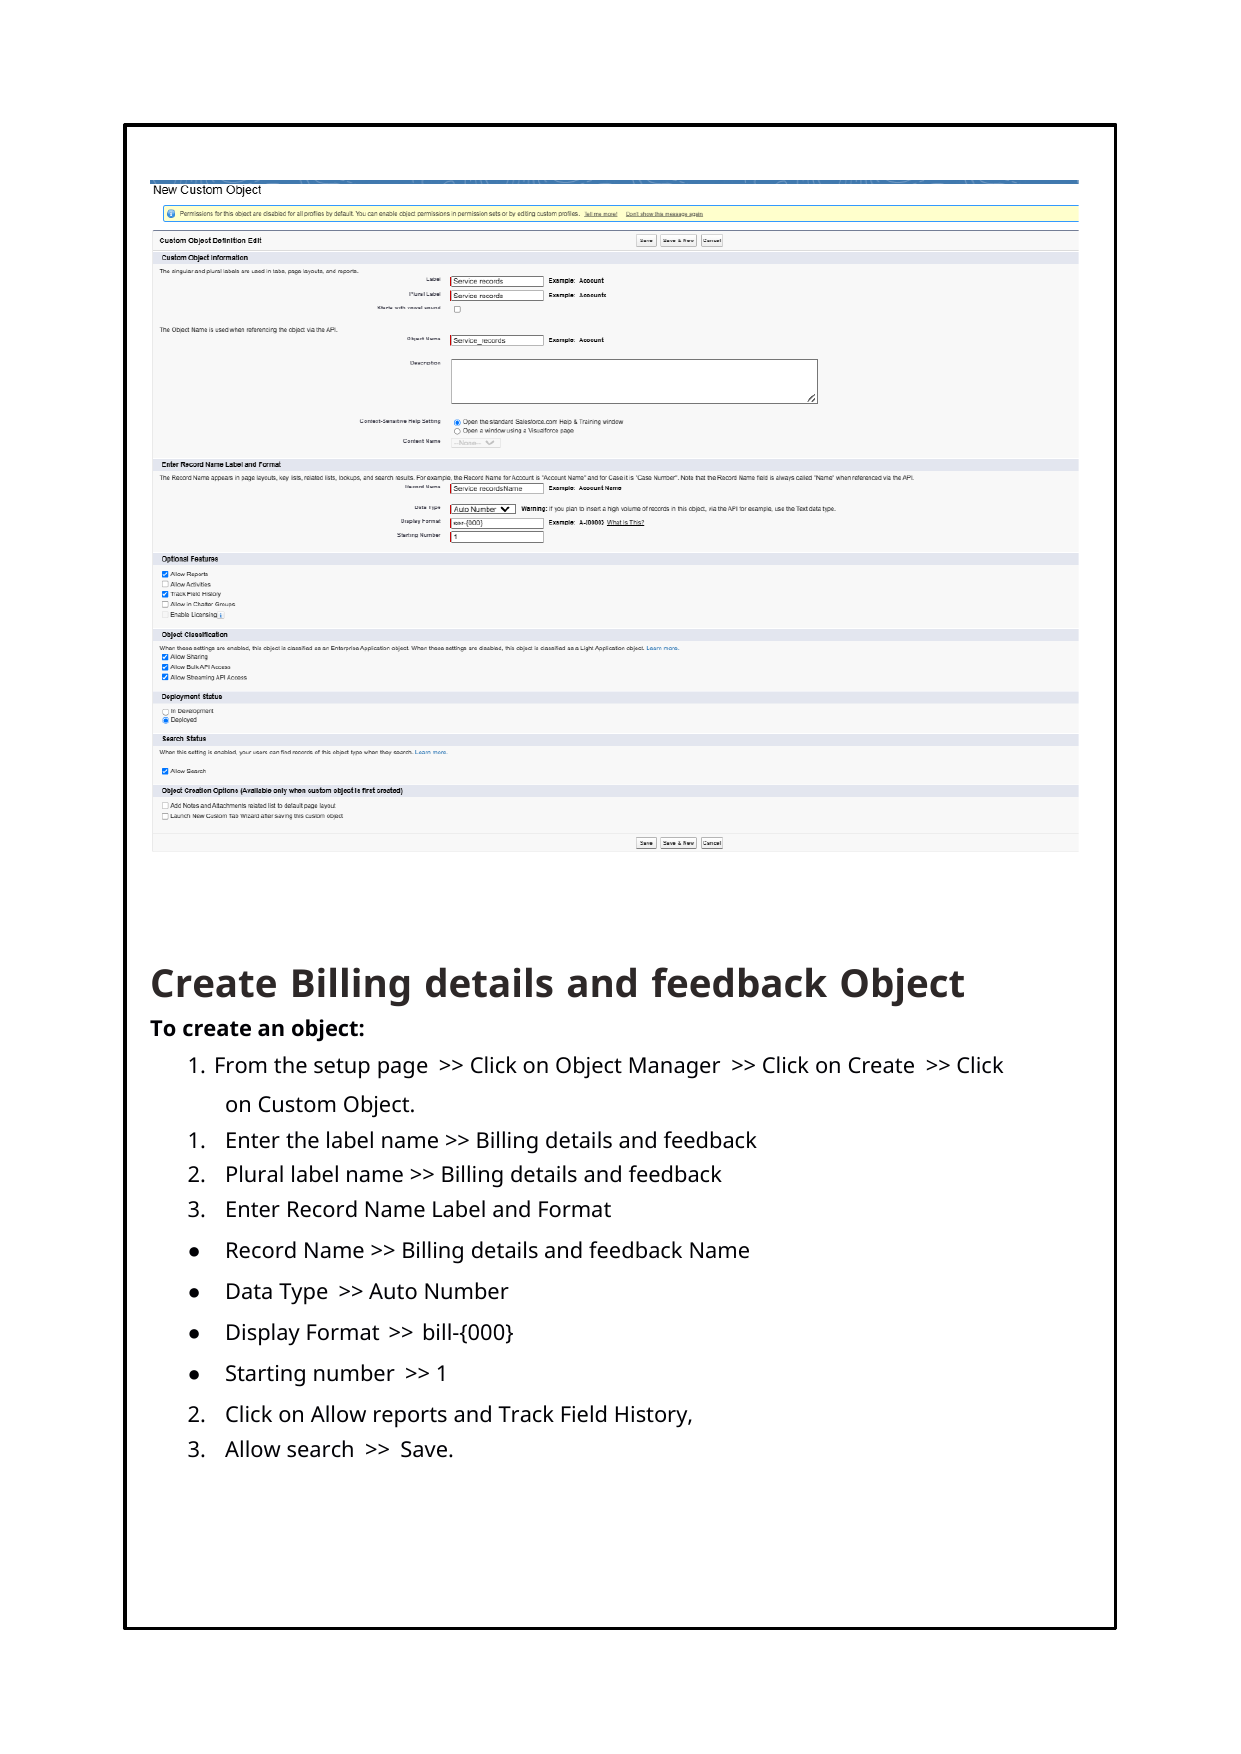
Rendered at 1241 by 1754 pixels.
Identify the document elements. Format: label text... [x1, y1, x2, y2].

list Starting number >> 1 [187, 1358, 1138, 1388]
list Display Format >> bill-{000} [187, 1317, 1138, 1347]
subtitle Create Billing details and feedback Object [150, 956, 1138, 1009]
list Enter the label name >> Billing details and feedback [187, 1128, 1138, 1154]
list Data Type >> Auto Number [187, 1276, 1138, 1306]
text To create an object: [150, 1013, 1138, 1042]
list Plural label name >> Billing details and feedback [187, 1159, 1138, 1189]
list Record Name >> Billing details and feedback Name [187, 1235, 1138, 1265]
picture [150, 180, 1079, 852]
list Allow search >> Save. [187, 1434, 1138, 1464]
list Click on Allow reports and Track Field History, [187, 1399, 1138, 1429]
list Enter Record Name Label and Format [187, 1194, 1138, 1224]
text 1. From the setup page >> Click on Object Manager >> Click on Create >> Click on Custom Object. [187, 1051, 1008, 1119]
